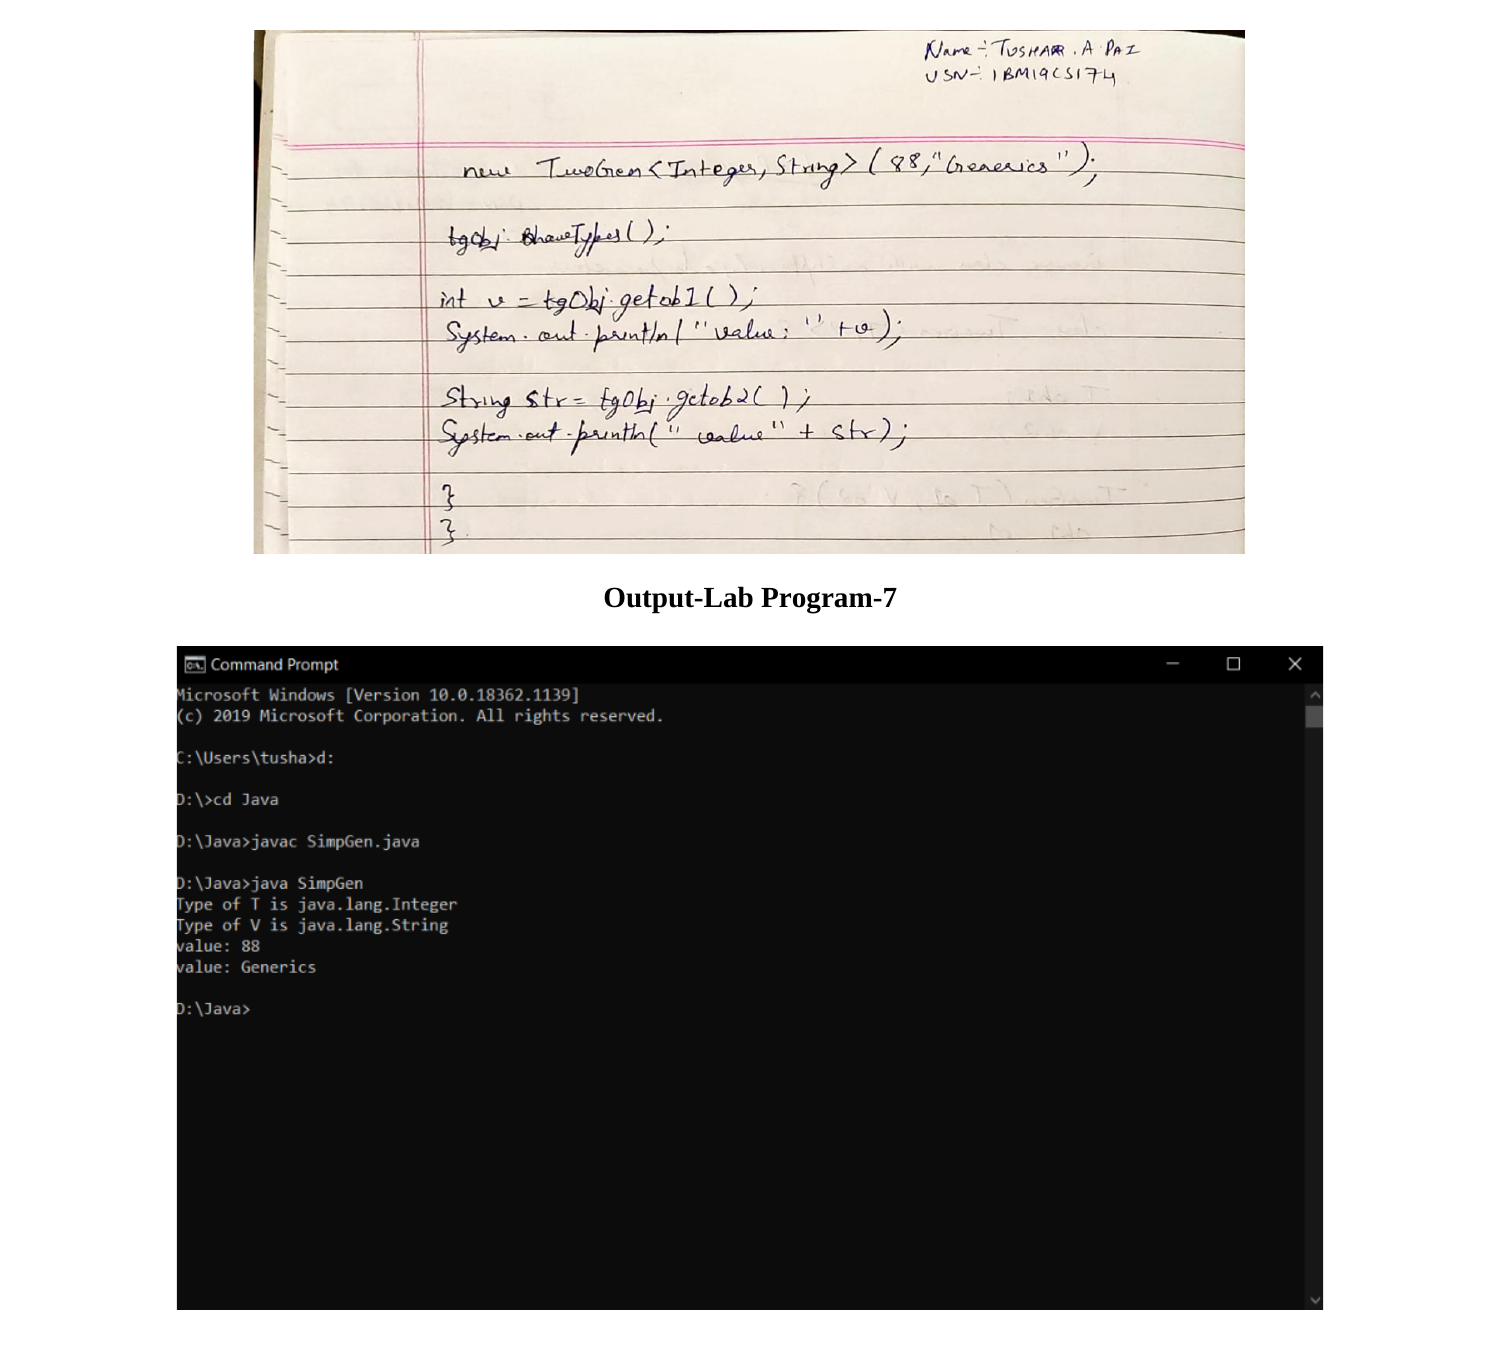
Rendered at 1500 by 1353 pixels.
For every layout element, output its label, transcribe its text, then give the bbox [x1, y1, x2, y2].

picture [253, 30, 1245, 554]
picture [176, 646, 1324, 1310]
text Output-Lab Program-7 [0, 580, 1500, 613]
